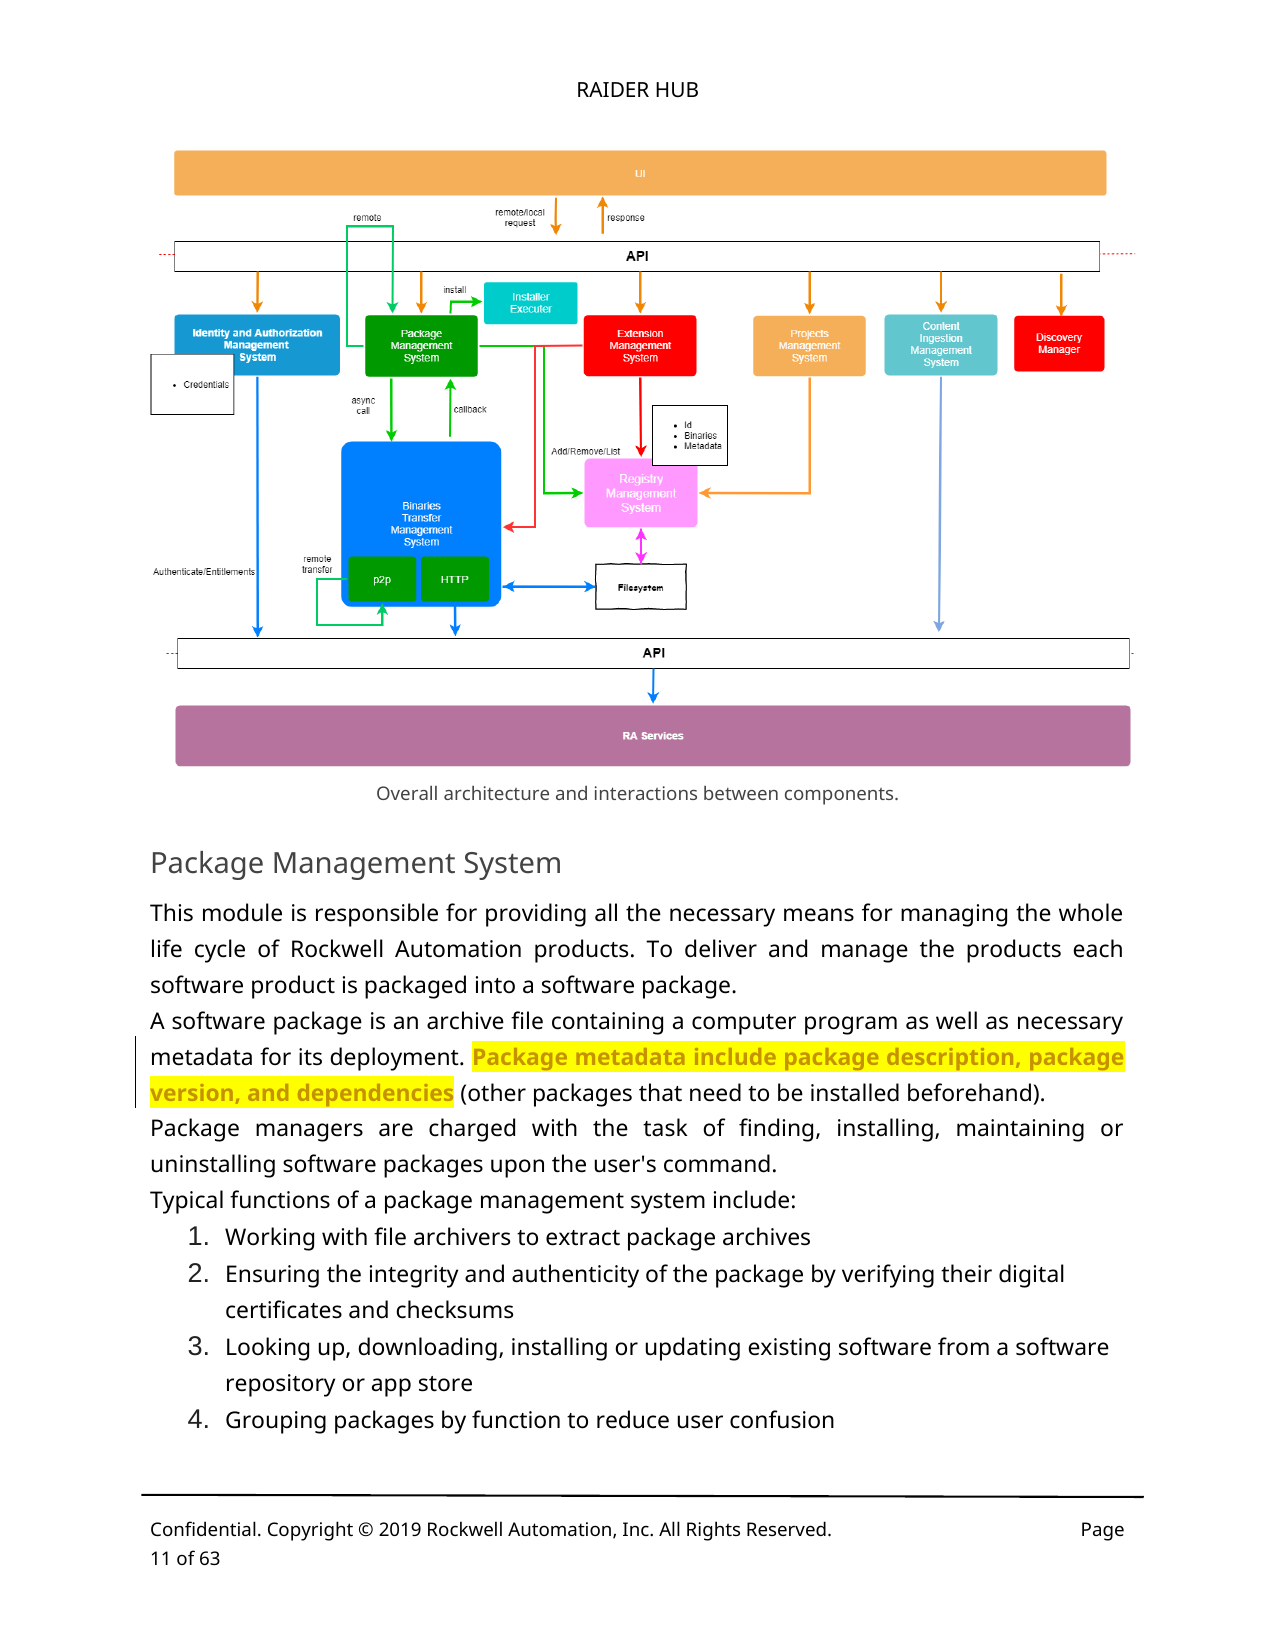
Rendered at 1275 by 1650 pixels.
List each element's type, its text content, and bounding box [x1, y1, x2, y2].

text Typical functions of a package management system include: [150, 1184, 1125, 1216]
list Looking up, downloading, installing or updating existing software from a software repository or app store [187, 1330, 1125, 1398]
text A software package is an archive file containing a computer program as well as necessary metadata for its deployment. Package metadata include package description, package version, and dependencies (other packages that need to be installed beforehand). [150, 1004, 1125, 1108]
list Working with file archivers to extract package archives [187, 1220, 1125, 1252]
list Grouping packages by function to reduce user confusion [187, 1403, 1125, 1435]
picture [150, 150, 1136, 767]
text Overall architecture and interactions between components. [150, 780, 1125, 806]
text Package managers are charged with the task of finding, installing, maintaining or uninstalling software packages upon the user's command. [150, 1112, 1125, 1179]
list Ensuring the integrity and authenticity of the package by verifying their digital certificates and checksums [187, 1257, 1125, 1325]
text This module is responsible for providing all the necessary means for managing the whole life cycle of Rockwell Automation products. To deliver and manage the products each software product is packaged into a software package. [150, 897, 1125, 1000]
subtitle Package Management System [150, 843, 1125, 882]
